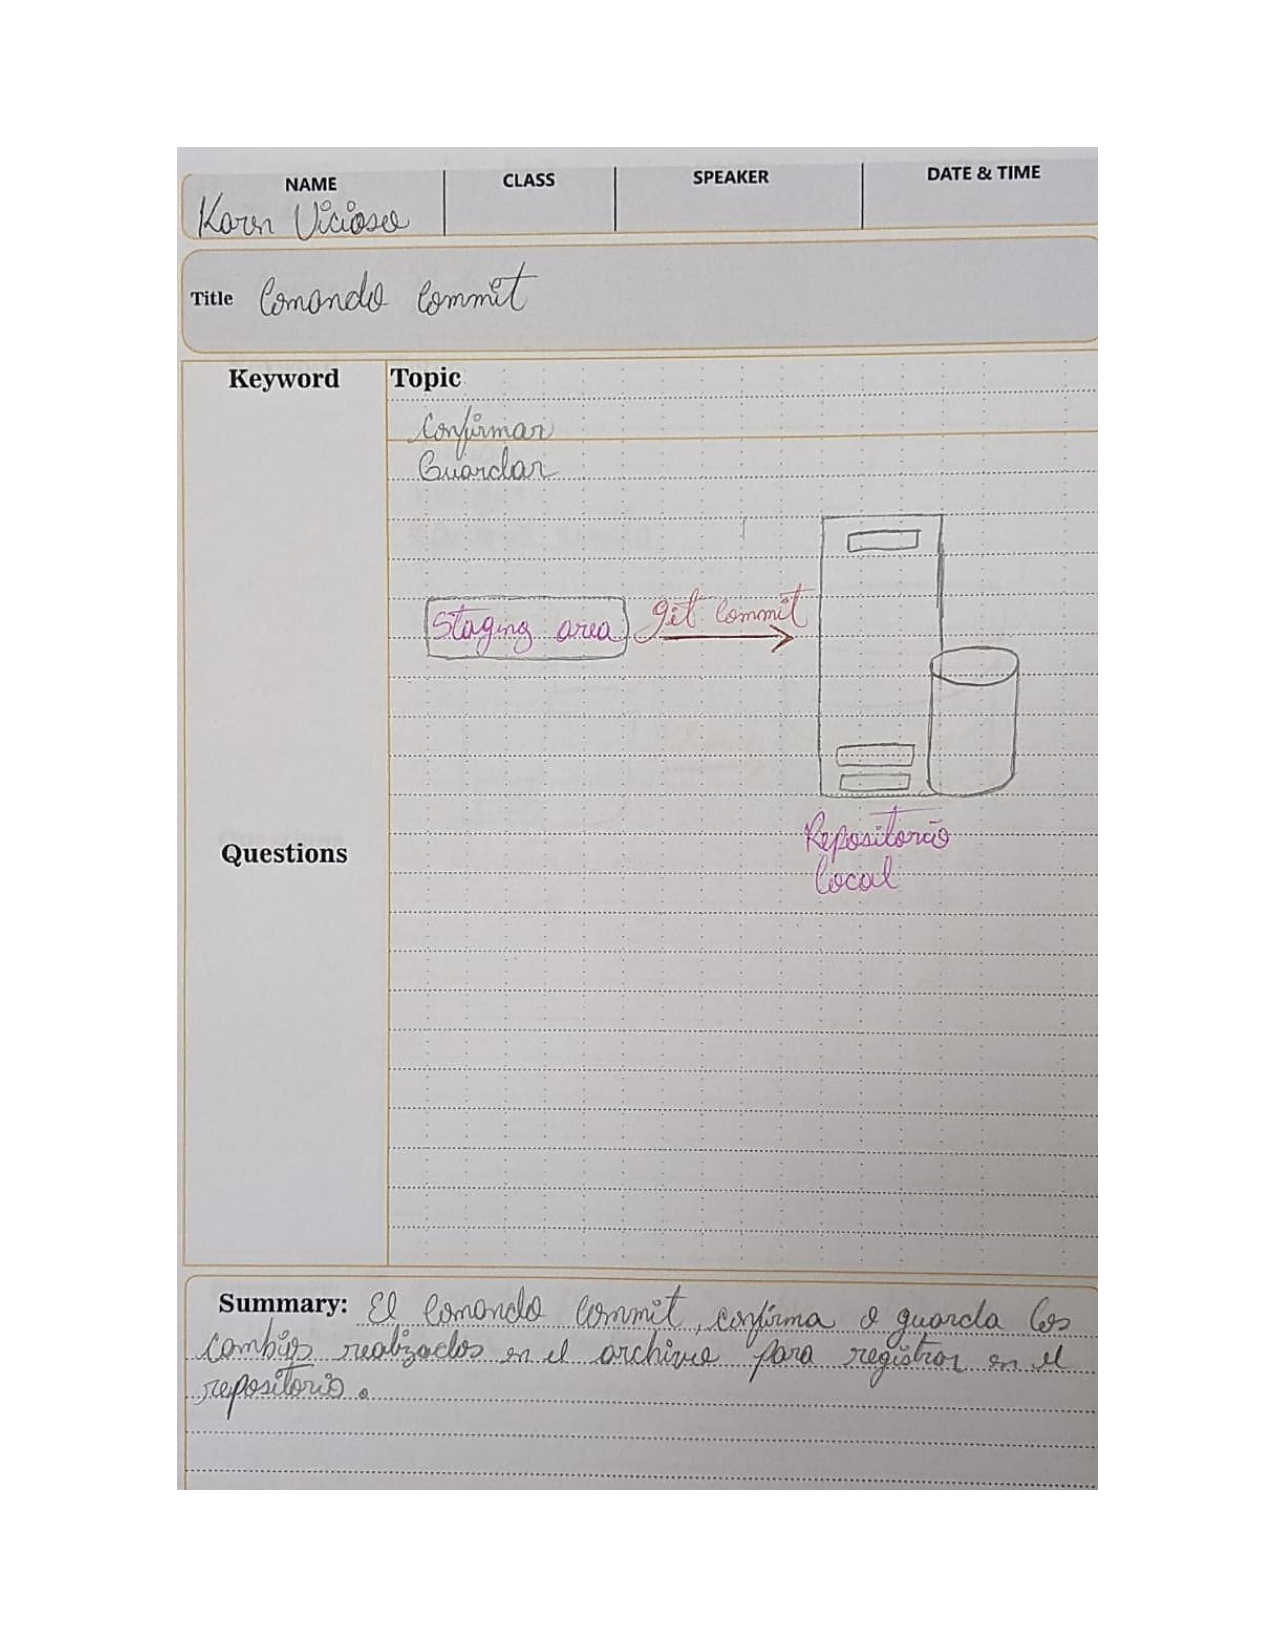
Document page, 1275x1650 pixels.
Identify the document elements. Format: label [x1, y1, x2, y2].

picture [177, 147, 1098, 1490]
